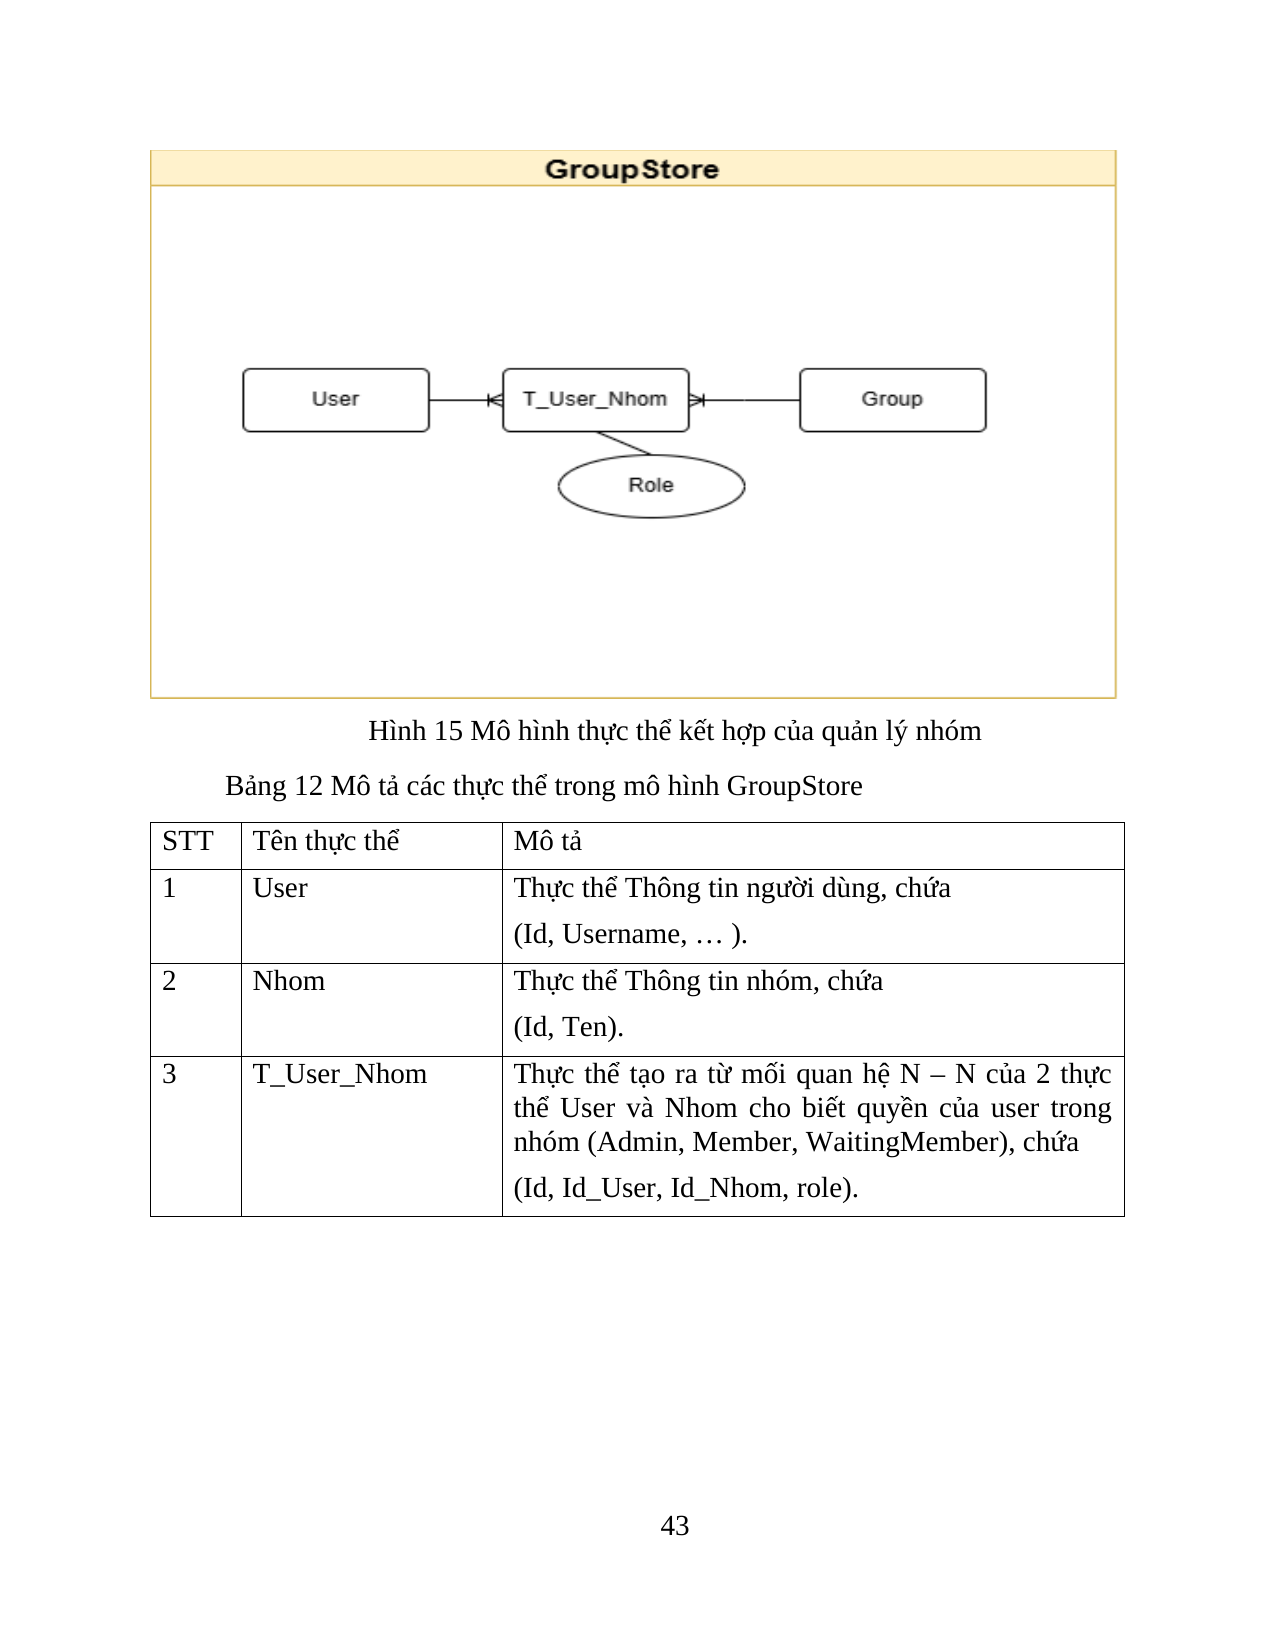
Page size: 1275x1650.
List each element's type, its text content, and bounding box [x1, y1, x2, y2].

table_cell 2 [151, 964, 241, 1056]
table_cell 1 [151, 870, 241, 962]
table_cell 3 [151, 1057, 241, 1216]
table_cell T_User_Nhom [242, 1057, 502, 1216]
table_header STT [151, 823, 241, 869]
table_cell Thực thể tạo ra từ mối quan hệ N – N của 2 thực thể User và Nhom cho biết quyền của user trong nhóm (Admin, Member, WaitingMember), chứa (Id, Id_User, Id_Nhom, role). [503, 1057, 1124, 1216]
table_header Mô tả [503, 823, 1124, 869]
table_cell Thực thể Thông tin người dùng, chứa (Id, Username, … ). [503, 870, 1124, 962]
table_header Tên thực thể [242, 823, 502, 869]
table_cell User [242, 870, 502, 962]
table_cell Thực thể Thông tin nhóm, chứa (Id, Ten). [503, 964, 1124, 1056]
table_cell Nhom [242, 964, 502, 1056]
picture [150, 150, 1119, 699]
